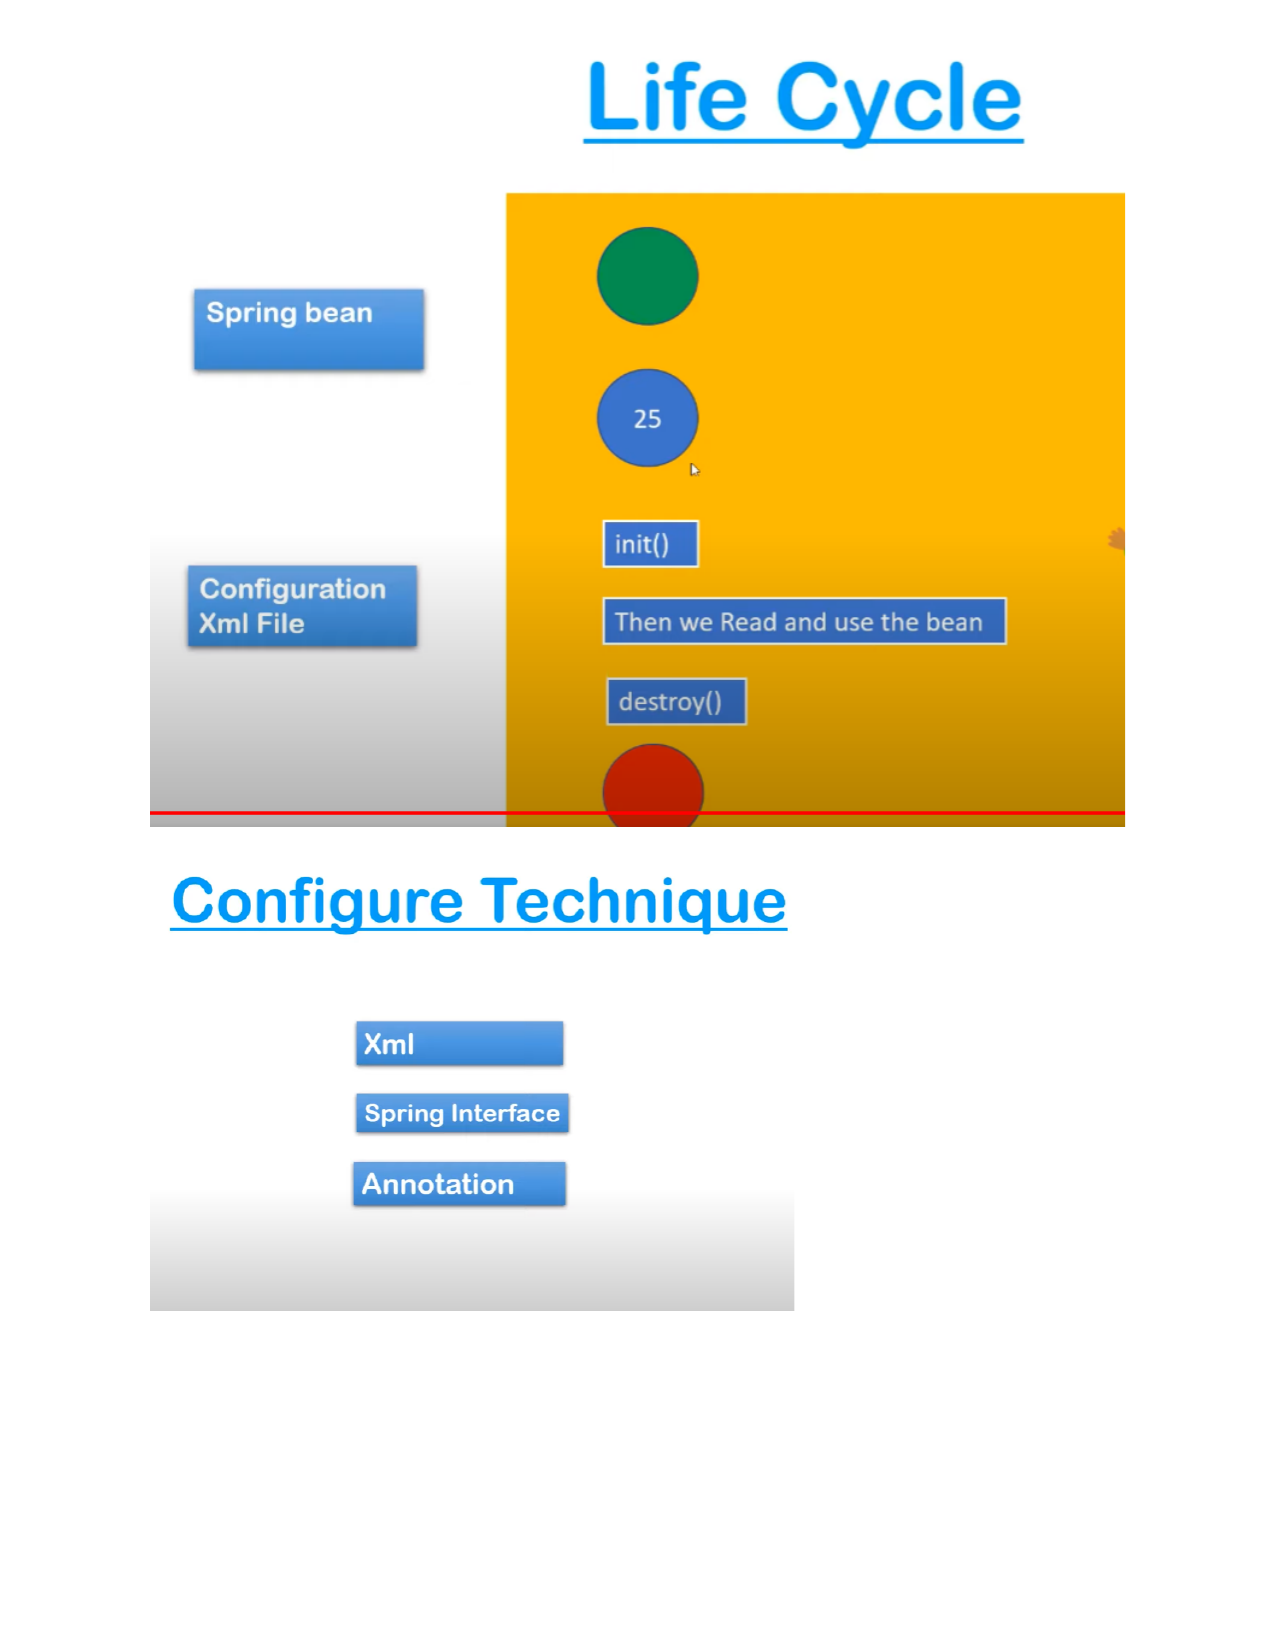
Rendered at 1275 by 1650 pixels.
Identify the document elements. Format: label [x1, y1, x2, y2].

picture [150, 861, 795, 1311]
picture [150, 56, 1125, 827]
